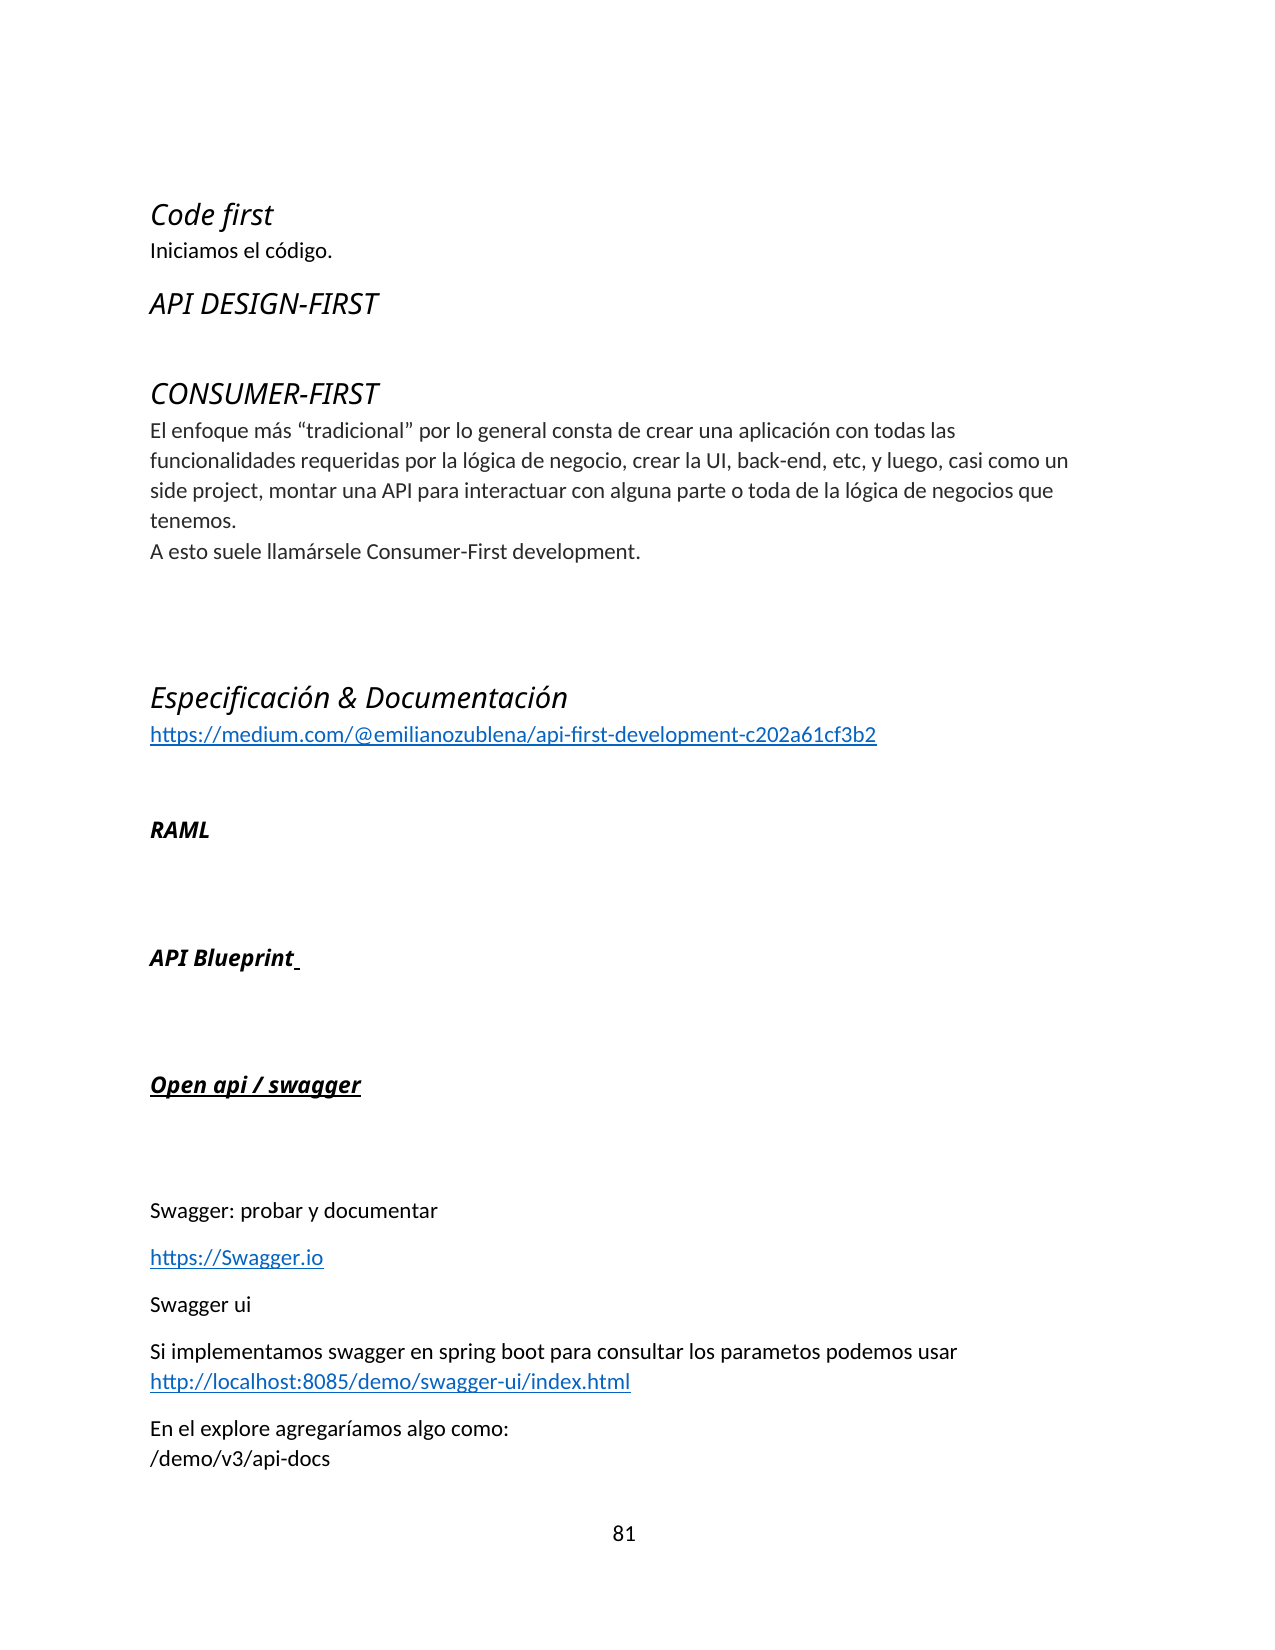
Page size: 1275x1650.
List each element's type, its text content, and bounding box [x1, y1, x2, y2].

text Swagger: probar y documentar [150, 1197, 1098, 1224]
subtitle Code first [150, 194, 1098, 233]
text El enfoque más “tradicional” por lo general consta de crear una aplicación con todas las funcionalidades requeridas por la lógica de negocio, crear la UI, back-end, etc, y luego, casi como un side project, montar una API para interactuar con alguna parte o toda de la lógica de negocios que tenemos. A esto suele llamársele Consumer-First development. [150, 416, 1098, 565]
subtitle RAML [150, 814, 1098, 845]
subtitle API DESIGN-FIRST [150, 283, 1098, 323]
subtitle CONSUMER-FIRST [150, 373, 1098, 413]
text https://Swagger.io [150, 1243, 1098, 1271]
text Swagger ui [150, 1290, 1098, 1318]
text En el explore agregaríamos algo como: /demo/v3/api-docs [150, 1414, 1098, 1472]
subtitle Open api / swagger [150, 1069, 1098, 1100]
subtitle API Blueprint [150, 942, 1098, 973]
text https://medium.com/@emilianozublena/api-first-development-c202a61cf3b2 [150, 720, 1098, 748]
text Iniciamos el código. [150, 237, 1098, 265]
subtitle Especificación & Documentación [150, 677, 1098, 717]
text Si implementamos swagger en spring boot para consultar los parametos podemos usar http://localhost:8085/demo/swagger-ui/index.html [150, 1337, 1098, 1395]
